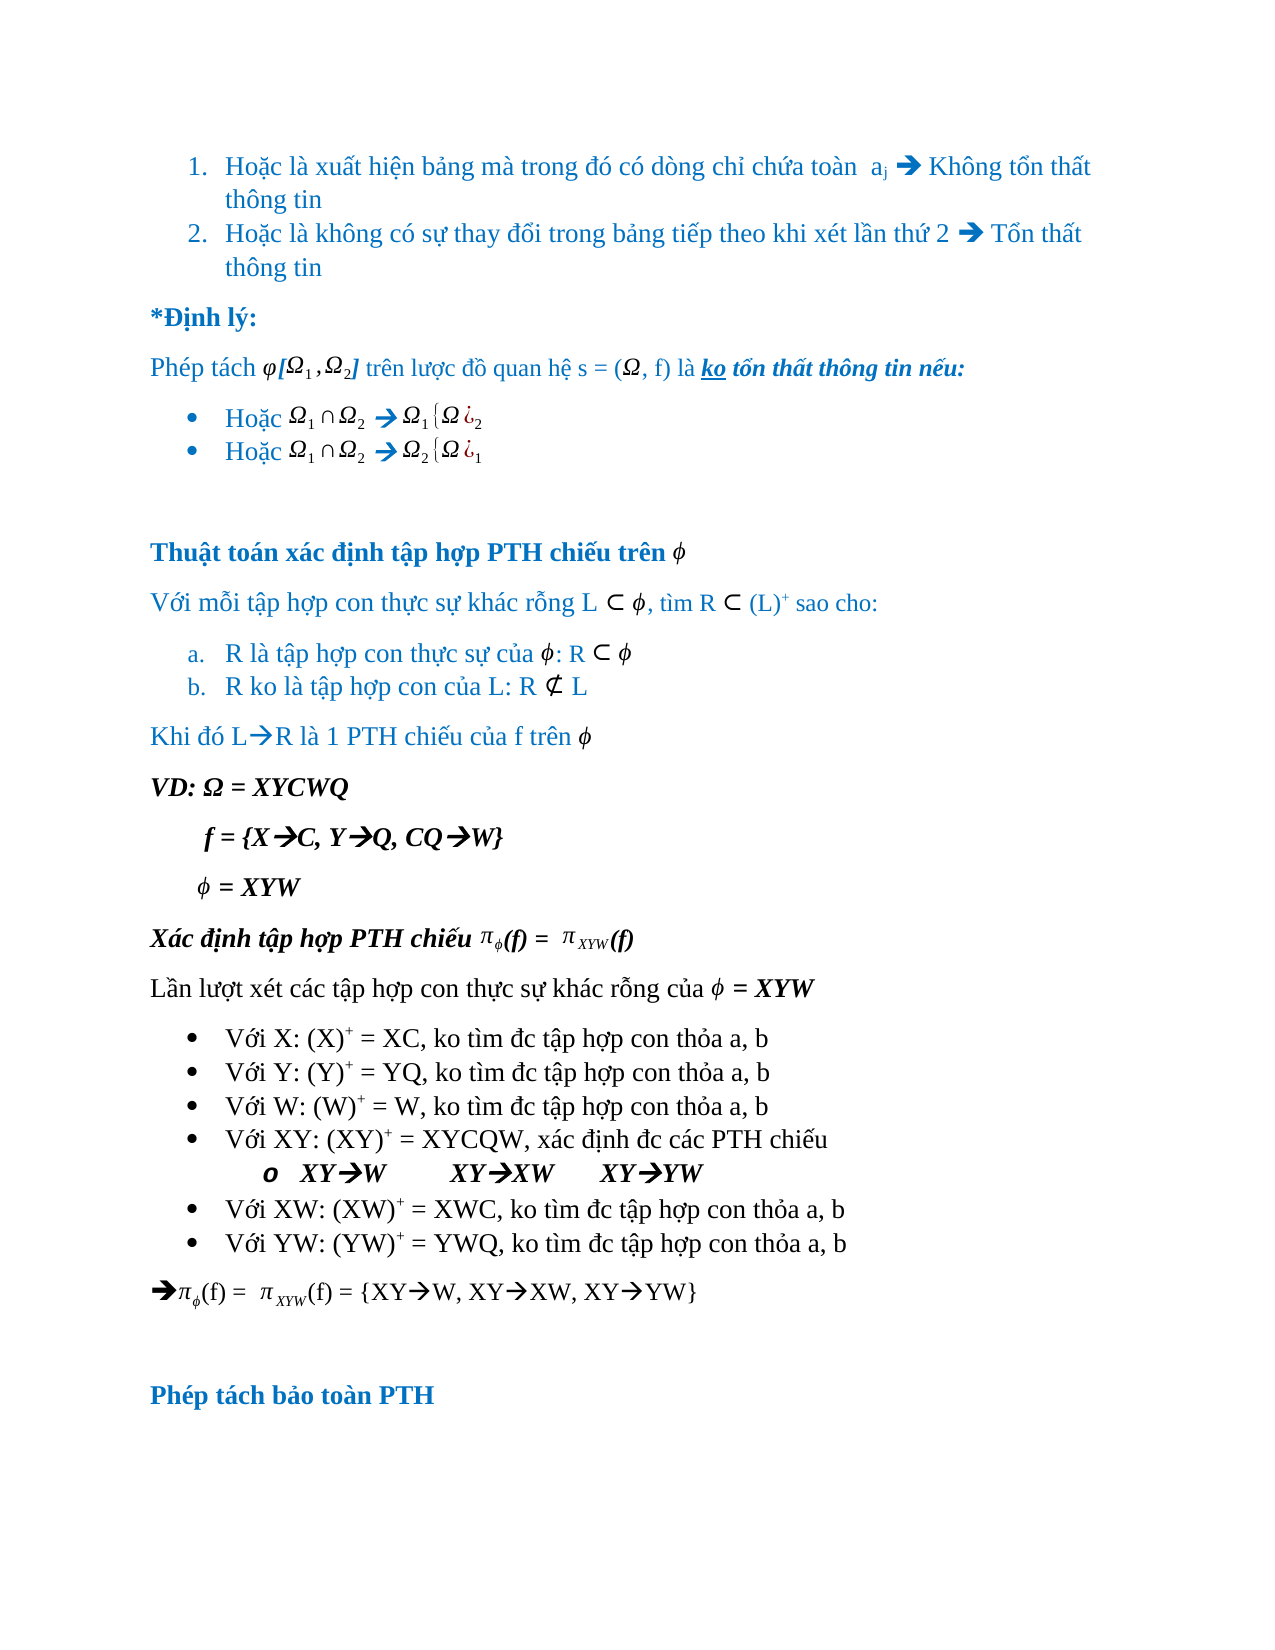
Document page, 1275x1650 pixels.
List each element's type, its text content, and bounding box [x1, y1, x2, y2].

list Với Y: (Y)+ = YQ, ko tìm đc tập hợp con thỏa a, b [187, 1056, 1125, 1087]
list XYW XYXW XYYW [262, 1157, 1125, 1191]
list Hoặc là không có sự thay đổi trong bảng tiếp theo khi xét lần thứ 2 Tổn thất thông tin [187, 217, 1125, 282]
list Hoặc là xuất hiện bảng mà trong đó có dòng chỉ chứa toàn aj Không tổn thất thông tin [187, 150, 1125, 215]
text f = {XC, YQ, CQW} [150, 821, 1125, 852]
text Lần lượt xét các tập hợp con thực sự khác rỗng của = XYW [150, 972, 1125, 1003]
text *Định lý: [150, 301, 1125, 332]
text Thuật toán xác định tập hợp PTH chiếu trên [150, 536, 1125, 567]
list R là tập hợp con thực sự của : R [187, 637, 1125, 668]
list Hoặc [187, 436, 1125, 467]
list R ko là tập hợp con của L: R L [187, 670, 1125, 701]
text Khi đó LR là 1 PTH chiếu của f trên [150, 720, 1125, 752]
list Với XW: (XW)+ = XWC, ko tìm đc tập hợp con thỏa a, b [187, 1193, 1125, 1224]
list Với X: (X)+ = XC, ko tìm đc tập hợp con thỏa a, b [187, 1022, 1125, 1053]
text (f) = (f) = {XYW, XYXW, XYYW} [150, 1277, 1125, 1310]
list Với W: (W)+ = W, ko tìm đc tập hợp con thỏa a, b [187, 1090, 1125, 1121]
text VD: Ω = XYCWQ [150, 771, 1125, 802]
text Xác định tập hợp PTH chiếu (f) = (f) [150, 922, 1125, 953]
text Phép tách [] trên lược đồ quan hệ s = (, f) là ko tổn thất thông tin nếu: [150, 351, 1125, 383]
text Với mỗi tập hợp con thực sự khác rỗng L , tìm R (L)+ sao cho: [150, 586, 1125, 618]
list Hoặc [187, 402, 1125, 433]
list Với YW: (YW)+ = YWQ, ko tìm đc tập hợp con thỏa a, b [187, 1227, 1125, 1258]
text = XYW [150, 871, 1125, 903]
list Với XY: (XY)+ = XYCQW, xác định đc các PTH chiếu [187, 1123, 1125, 1155]
text Phép tách bảo toàn PTH [150, 1379, 1125, 1410]
